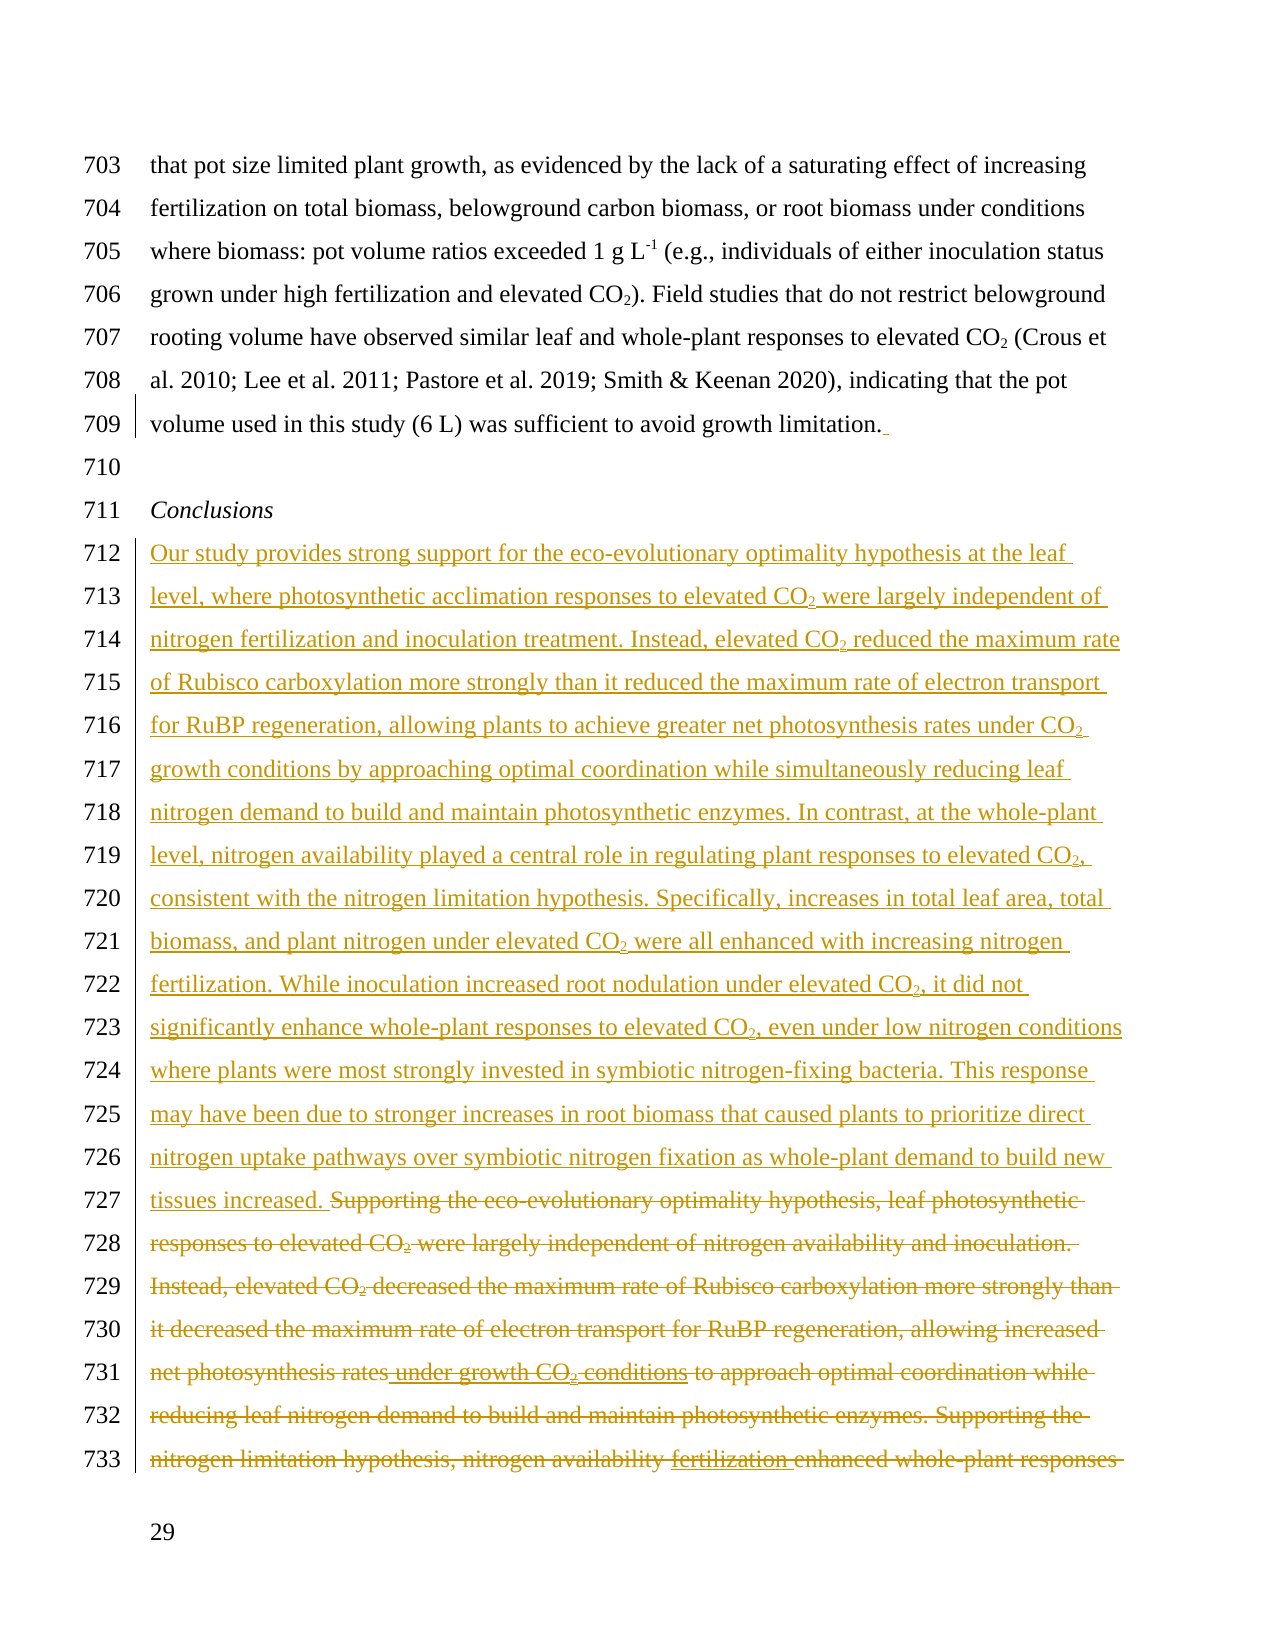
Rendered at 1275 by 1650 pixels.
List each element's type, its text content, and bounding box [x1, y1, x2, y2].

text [150, 538, 1125, 1472]
text Conclusions [150, 495, 1125, 524]
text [150, 150, 1125, 437]
